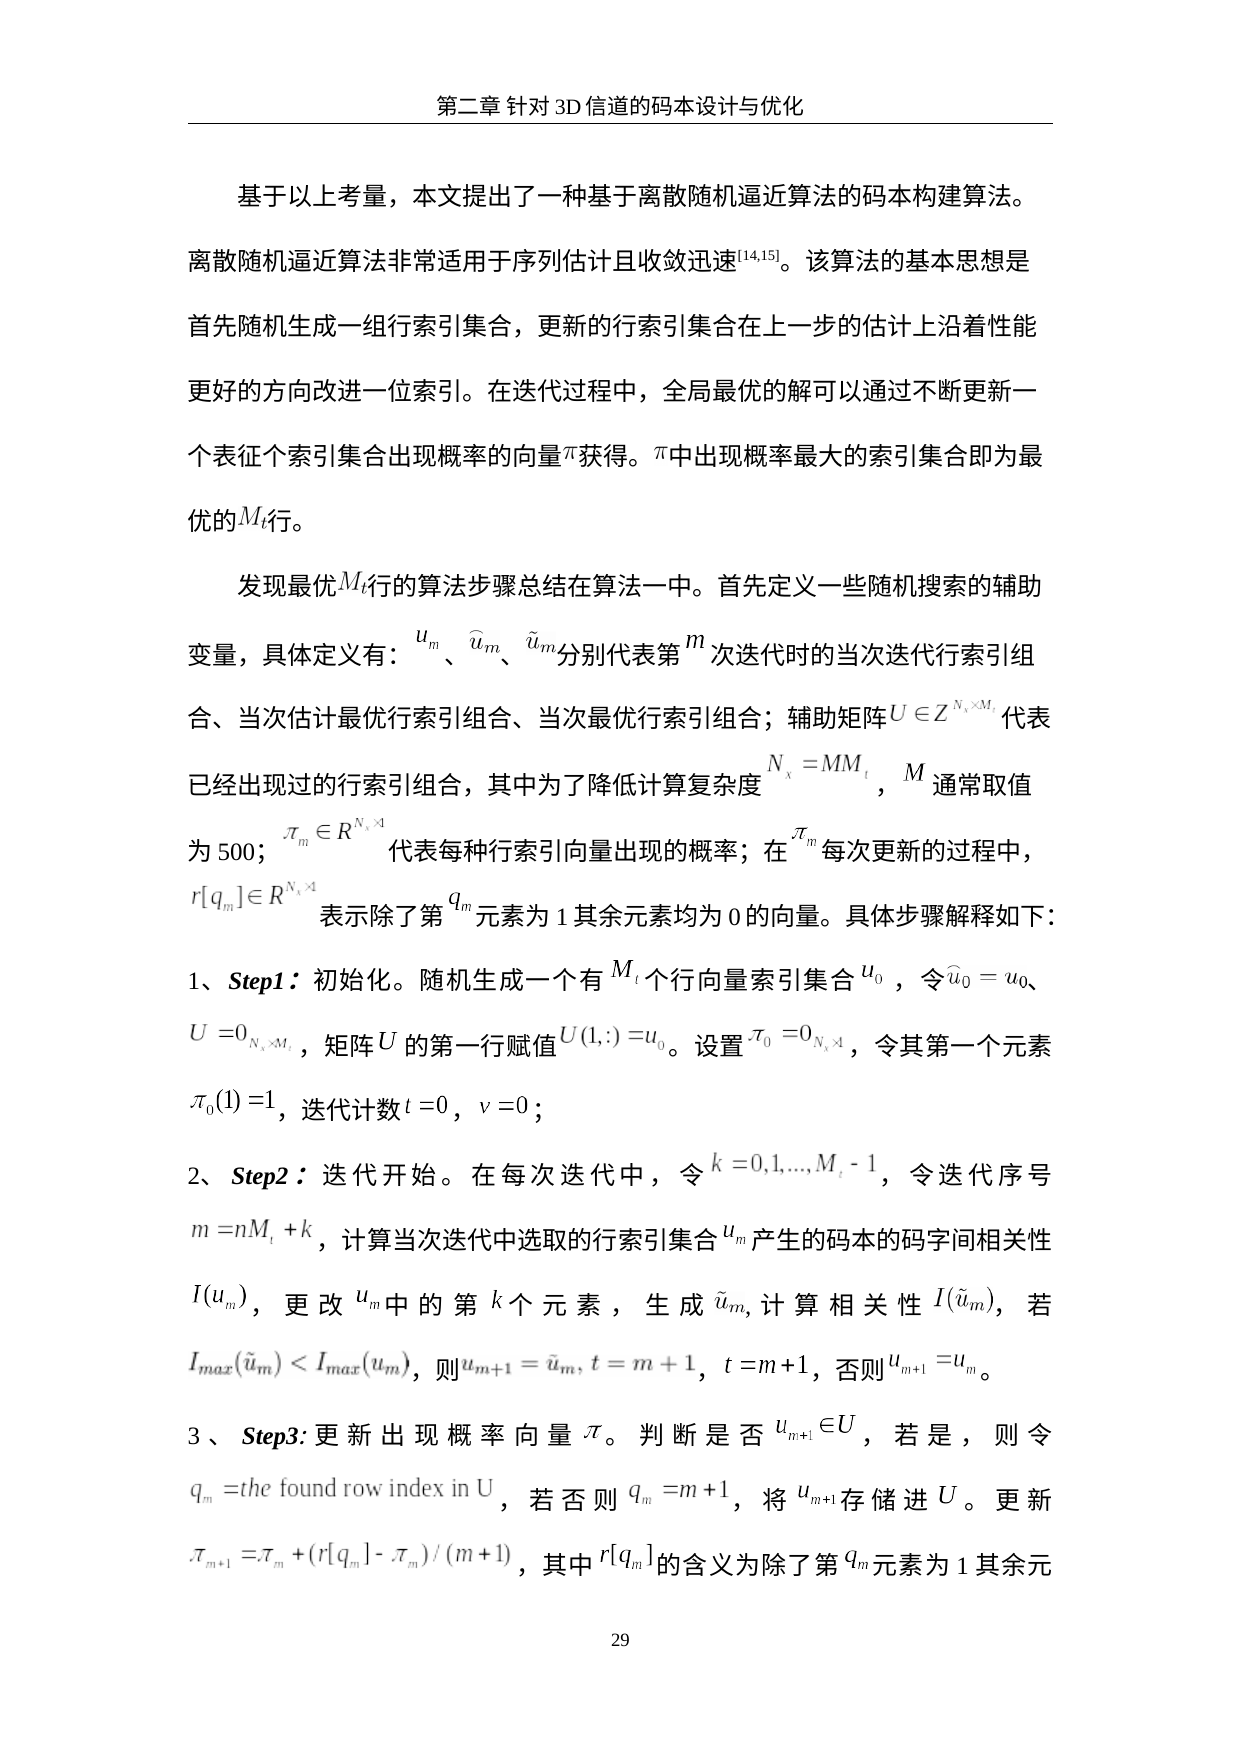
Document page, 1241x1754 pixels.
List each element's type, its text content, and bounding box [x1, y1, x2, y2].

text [187, 1397, 1053, 1592]
text 发现最优行的算法步骤总结在算法一中。首先定义一些随机搜索的辅助变量，具体定义有：、、分别代表第次迭代时的当次迭代行索引组合、当次估计最优行索引组合、当次最优行索引组合；辅助矩阵代表已经出现过的行索引组合，其中为了降低计算复杂度，通常取值为500；代表每种行索引向量出现的概率；在每次更新的过程中，表示除了第元素为1其余元素均为0的向量。具体步骤解释如下： [187, 552, 1053, 942]
text 1、Step1：初始化。随机生成一个有个行向量索引集合 ，令、，矩阵的第一行赋值。设置，令其第一个元素，迭代计数，； [187, 942, 1053, 1137]
text 基于以上考量，本文提出了一种基于离散随机逼近算法的码本构建算法。离散随机逼近算法非常适用于序列估计且收敛迅速[14,15]。该算法的基本思想是首先随机生成一组行索引集合，更新的行索引集合在上一步的估计上沿着性能更好的方向改进一位索引。在迭代过程中，全局最优的解可以通过不断更新一个表征个索引集合出现概率的向量获得。中出现概率最大的索引集合即为最优的行。 [187, 162, 1053, 552]
text 2、 Step2：迭代开始。在每次迭代中，令，令迭代序号，计算当次迭代中选取的行索引集合产生的码本的码字间相关性，更改中的第个元素，生成,计算相关性，若，则，，否则。 [187, 1137, 1053, 1397]
